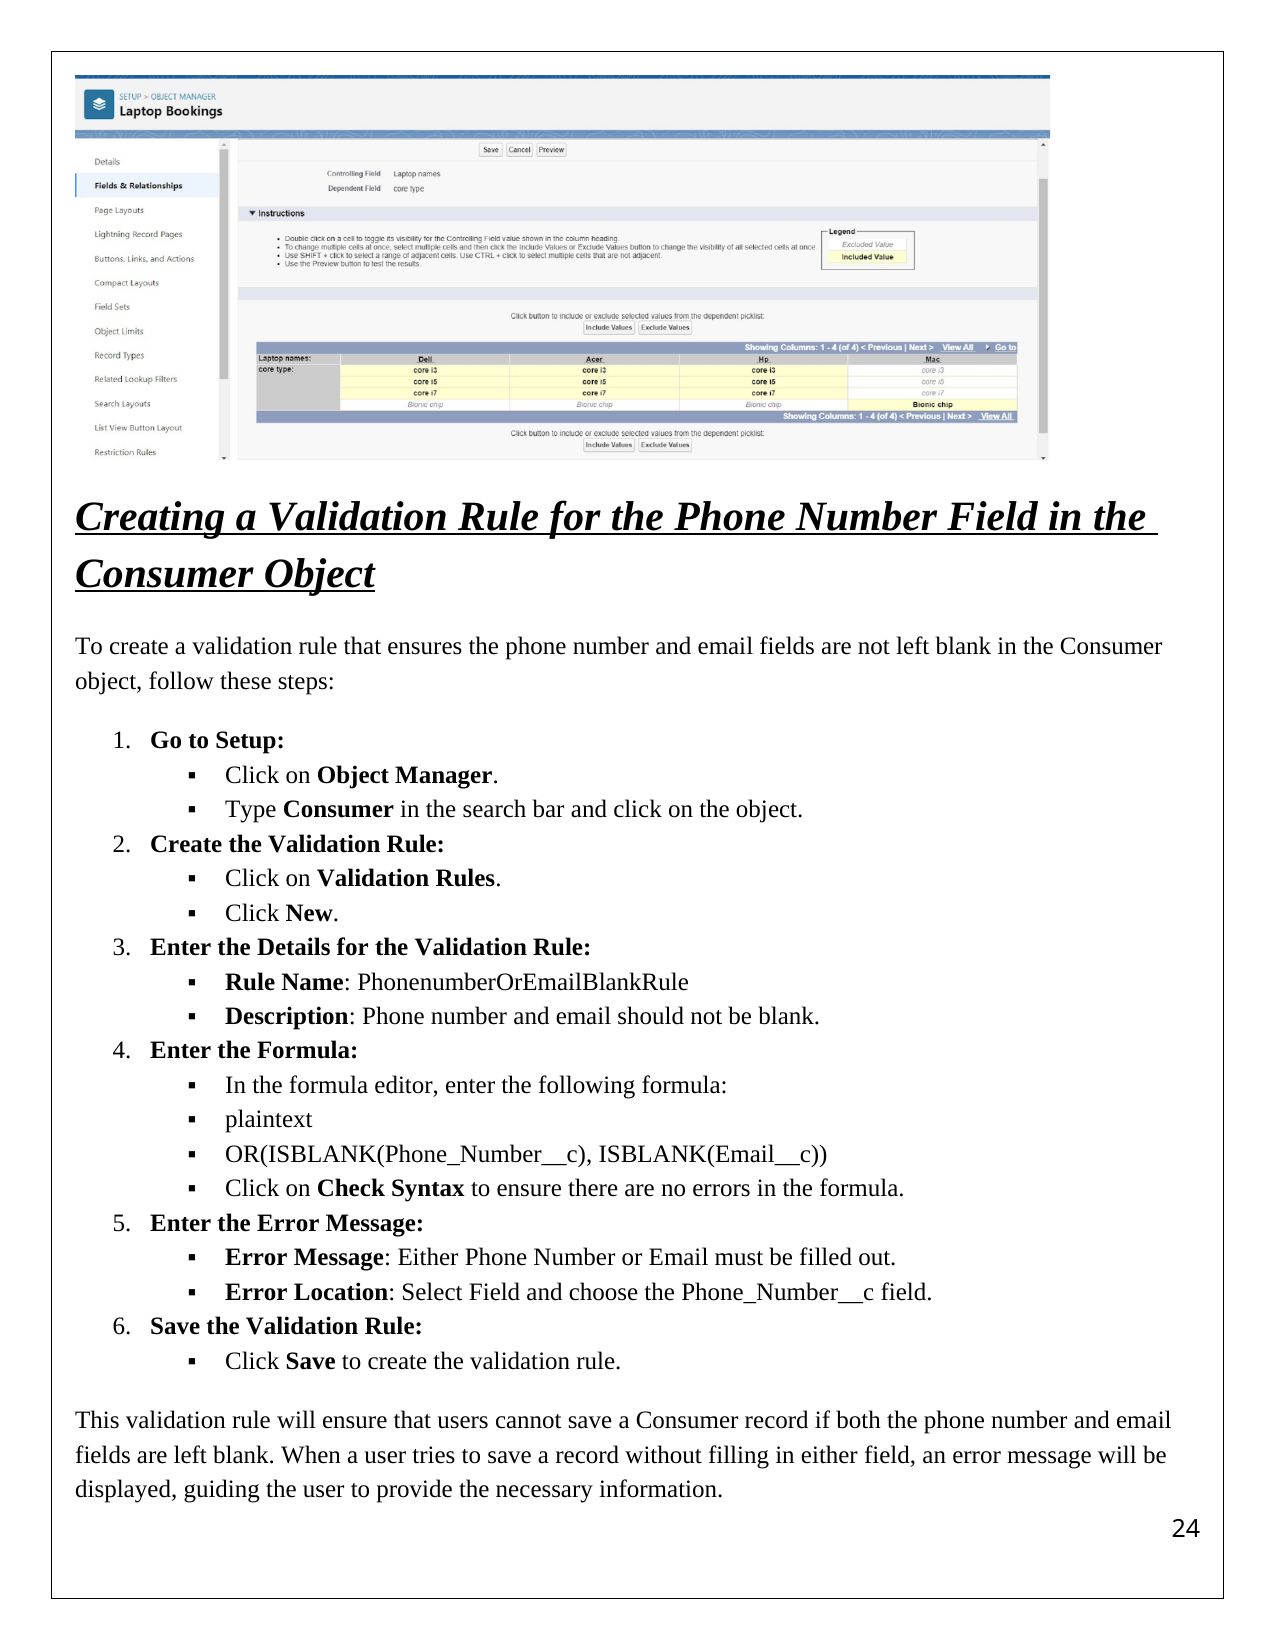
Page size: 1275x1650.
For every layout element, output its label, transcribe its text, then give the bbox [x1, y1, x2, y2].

list Error Location: Select Field and choose the Phone_Number__c field. [187, 1277, 1200, 1306]
list Rule Name: PhonenumberOrEmailBlankRule [187, 967, 1200, 995]
picture [75, 75, 1050, 460]
list Click on Validation Rules. [187, 863, 1200, 892]
text This validation rule will ensure that users cannot save a Consumer record if both the phone number and email fields are left blank. When a user tries to save a record without filling in either field, an error message will be displayed, guiding the user to provide the necessary information. [75, 1405, 1200, 1503]
list Enter the Details for the Validation Rule: [112, 932, 1200, 961]
list Enter the Error Message: [112, 1208, 1200, 1237]
list Create the Validation Rule: [112, 829, 1200, 857]
list OR(ISBLANK(Phone_Number__c), ISBLANK(Email__c)) [187, 1139, 1200, 1168]
list Description: Phone number and email should not be blank. [187, 1001, 1200, 1030]
list Enter the Formula: [112, 1036, 1200, 1064]
text Creating a Validation Rule for the Phone Number Field in the Consumer Object [75, 491, 1200, 597]
list Click New. [187, 898, 1200, 926]
list Click Save to create the validation rule. [187, 1346, 1200, 1374]
list Click on Check Syntax to ensure there are no errors in the formula. [187, 1173, 1200, 1202]
list Type Consumer in the search bar and click on the object. [187, 794, 1200, 823]
text To create a validation rule that ensures the phone number and email fields are not left blank in the Consumer object, follow these steps: [75, 631, 1200, 694]
list Error Message: Either Phone Number or Email must be filled out. [187, 1242, 1200, 1271]
list Save the Validation Rule: [112, 1311, 1200, 1340]
list plaintext [187, 1104, 1200, 1133]
list Go to Setup: [112, 725, 1200, 754]
list In the formula editor, enter the following formula: [187, 1070, 1200, 1099]
list Click on Object Manager. [187, 760, 1200, 788]
